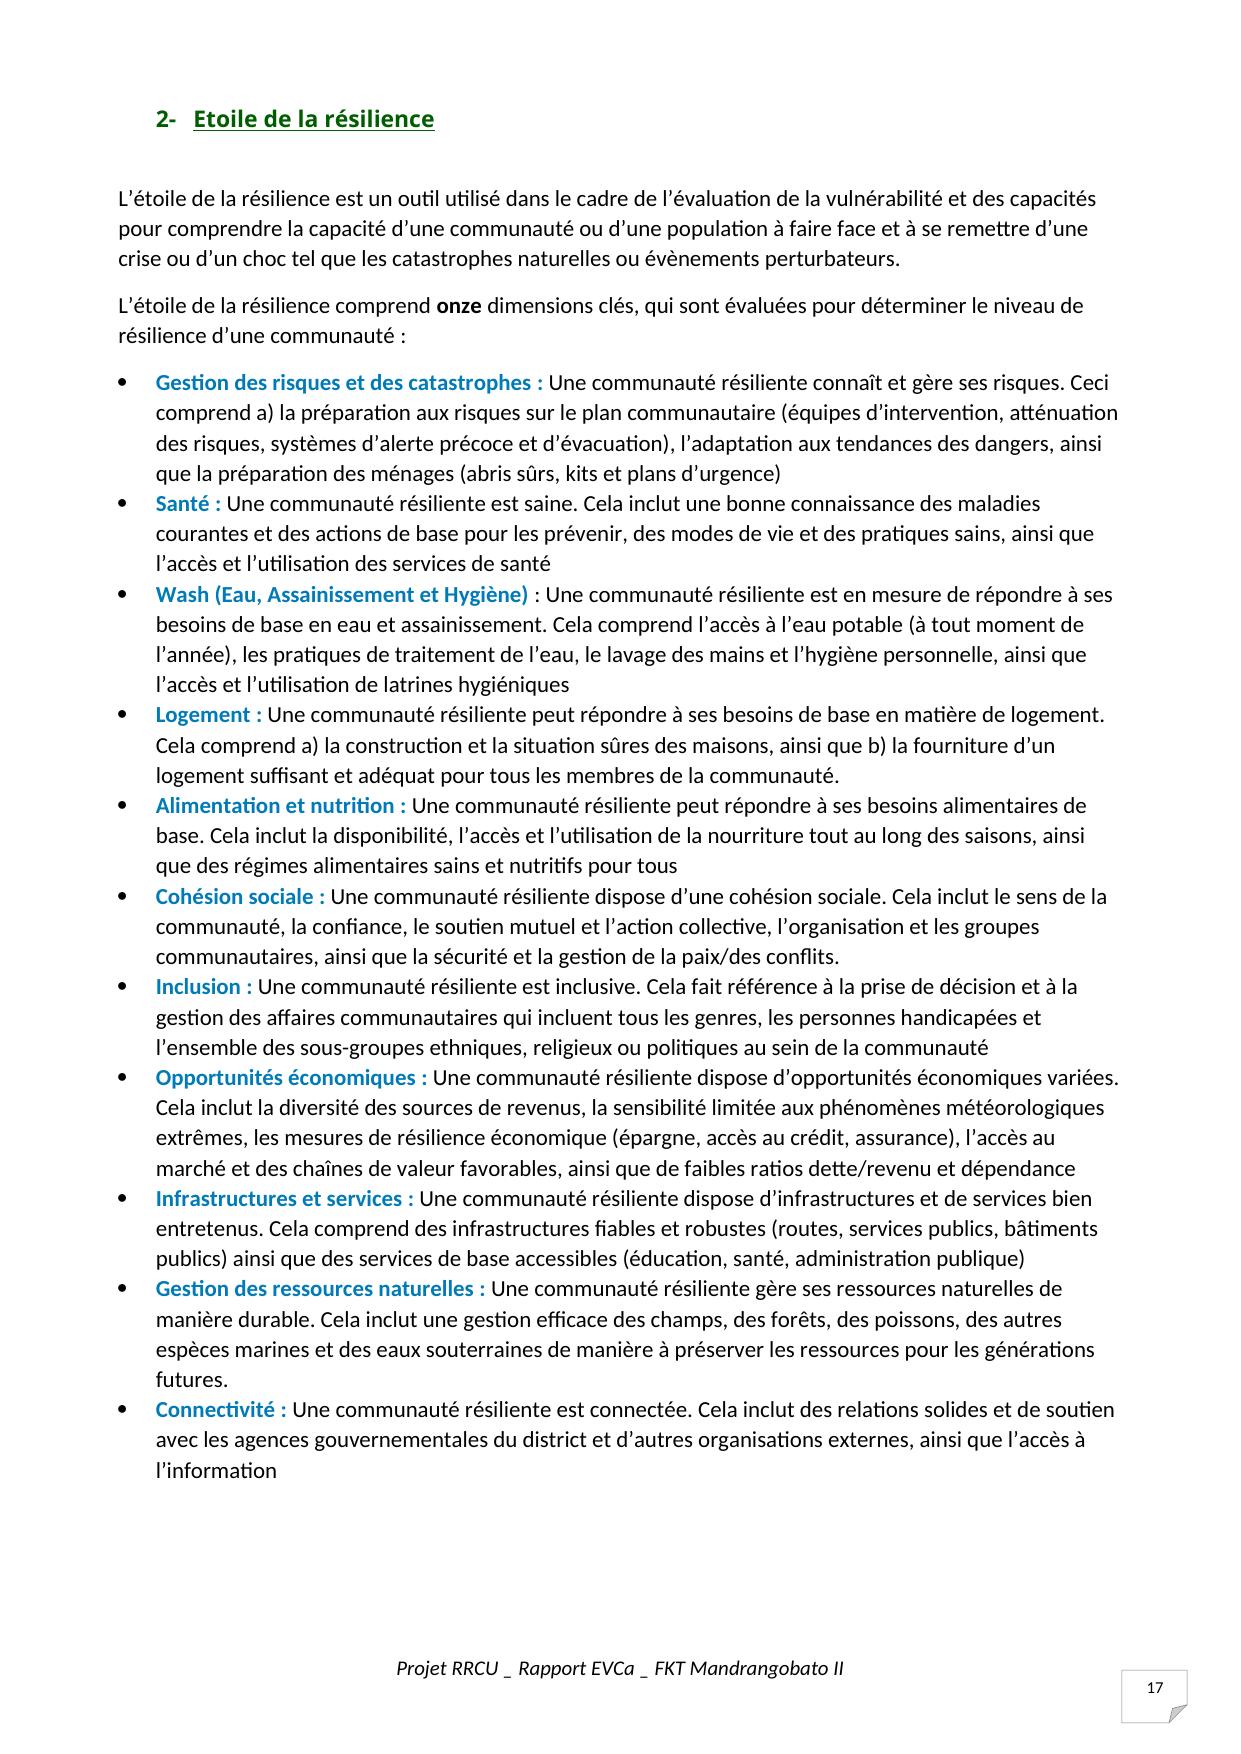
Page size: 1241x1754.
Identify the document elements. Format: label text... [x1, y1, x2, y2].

subtitle Etoile de la résilience [156, 103, 1122, 134]
list Opportunités économiques : Une communauté résiliente dispose d’opportunités économiques variées. Cela inclut la diversité des sources de revenus, la sensibilité limitée aux phénomènes météorologiques extrêmes, les mesures de résilience économique (épargne, accès au crédit, assurance), l’accès au marché et des chaînes de valeur favorables, ainsi que de faibles ratios dette/revenu et dépendance [118, 1063, 1122, 1182]
list Infrastructures et services : Une communauté résiliente dispose d’infrastructures et de services bien entretenus. Cela comprend des infrastructures fiables et robustes (routes, services publics, bâtiments publics) ainsi que des services de base accessibles (éducation, santé, administration publique) [118, 1184, 1122, 1272]
list Gestion des risques et des catastrophes : Une communauté résiliente connaît et gère ses risques. Ceci comprend a) la préparation aux risques sur le plan communautaire (équipes d’intervention, atténuation des risques, systèmes d’alerte précoce et d’évacuation), l’adaptation aux tendances des dangers, ainsi que la préparation des ménages (abris sûrs, kits et plans d’urgence) [118, 368, 1122, 487]
text L’étoile de la résilience est un outil utilisé dans le cadre de l’évaluation de la vulnérabilité et des capacités pour comprendre la capacité d’une communauté ou d’une population à faire face et à se remettre d’une crise ou d’un choc tel que les catastrophes naturelles ou évènements perturbateurs. [118, 184, 1122, 272]
list Connectivité : Une communauté résiliente est connectée. Cela inclut des relations solides et de soutien avec les agences gouvernementales du district et d’autres organisations externes, ainsi que l’accès à l’information [118, 1395, 1122, 1484]
list Gestion des ressources naturelles : Une communauté résiliente gère ses ressources naturelles de manière durable. Cela inclut une gestion efficace des champs, des forêts, des poissons, des autres espèces marines et des eaux souterraines de manière à préserver les ressources pour les générations futures. [118, 1274, 1122, 1393]
list Santé : Une communauté résiliente est saine. Cela inclut une bonne connaissance des maladies courantes et des actions de base pour les prévenir, des modes de vie et des pratiques sains, ainsi que l’accès et l’utilisation des services de santé [118, 489, 1122, 578]
list Inclusion : Une communauté résiliente est inclusive. Cela fait référence à la prise de décision et à la gestion des affaires communautaires qui incluent tous les genres, les personnes handicapées et l’ensemble des sous-groupes ethniques, religieux ou politiques au sein de la communauté [118, 972, 1122, 1061]
text L’étoile de la résilience comprend onze dimensions clés, qui sont évaluées pour déterminer le niveau de résilience d’une communauté : [118, 291, 1122, 349]
list Cohésion sociale : Une communauté résiliente dispose d’une cohésion sociale. Cela inclut le sens de la communauté, la confiance, le soutien mutuel et l’action collective, l’organisation et les groupes communautaires, ainsi que la sécurité et la gestion de la paix/des conflits. [118, 882, 1122, 970]
list Wash (Eau, Assainissement et Hygiène) : Une communauté résiliente est en mesure de répondre à ses besoins de base en eau et assainissement. Cela comprend l’accès à l’eau potable (à tout moment de l’année), les pratiques de traitement de l’eau, le lavage des mains et l’hygiène personnelle, ainsi que l’accès et l’utilisation de latrines hygiéniques [118, 580, 1122, 698]
list Logement : Une communauté résiliente peut répondre à ses besoins de base en matière de logement. Cela comprend a) la construction et la situation sûres des maisons, ainsi que b) la fourniture d’un logement suffisant et adéquat pour tous les membres de la communauté. [118, 701, 1122, 789]
list Alimentation et nutrition : Une communauté résiliente peut répondre à ses besoins alimentaires de base. Cela inclut la disponibilité, l’accès et l’utilisation de la nourriture tout au long des saisons, ainsi que des régimes alimentaires sains et nutritifs pour tous [118, 791, 1122, 880]
